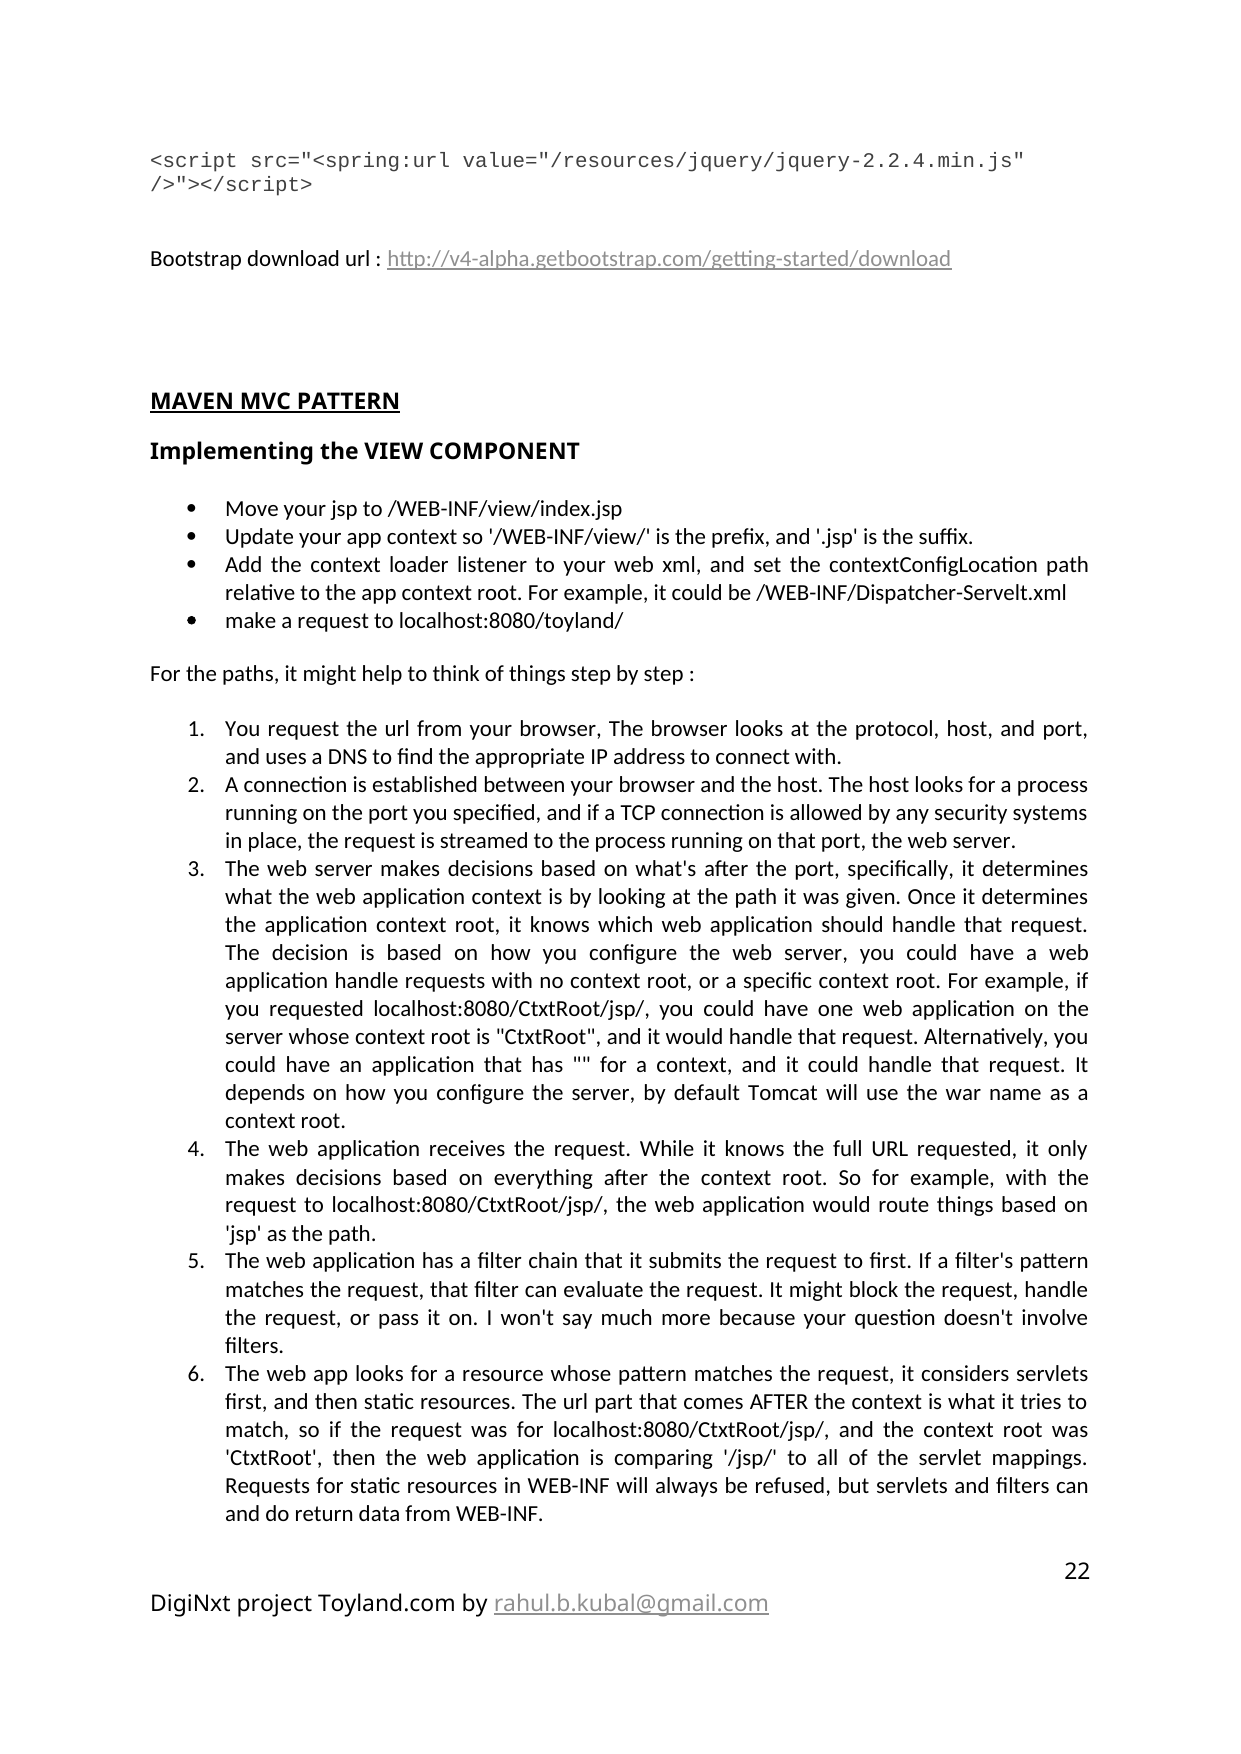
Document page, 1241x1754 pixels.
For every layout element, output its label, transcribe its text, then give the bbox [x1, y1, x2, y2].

list A connection is established between your browser and the host. The host looks for a process running on the port you specified, and if a TCP connection is allowed by any security systems in place, the request is streamed to the process running on that port, the web server. [187, 770, 1090, 854]
list You request the url from your browser, The browser looks at the protocol, host, and port, and uses a DNS to find the appropriate IP address to connect with. [187, 714, 1090, 770]
list Add the context loader listener to your web xml, and set the contextConfigLocation path relative to the app context root. For example, it could be /WEB-INF/Dispatcher-Servelt.xml [187, 550, 1090, 606]
text MAVEN MVC PATTERN [150, 385, 1090, 416]
text For the paths, it might help to think of things step by step : [150, 659, 1090, 687]
list make a request to localhost:8080/toyland/ [187, 606, 1090, 634]
text <script src="<spring:url value="/resources/jquery/jquery-2.2.4.min.js" />"></script> [150, 150, 1090, 197]
list The web application has a filter chain that it submits the request to first. If a filter's pattern matches the request, that filter can evaluate the request. It might block the request, handle the request, or pass it on. I won't say much more because your question doesn't involve filters. [187, 1247, 1090, 1359]
text Implementing the VIEW COMPONENT [150, 435, 1090, 466]
text Bootstrap download url : http://v4-alpha.getbootstrap.com/getting-started/download [150, 244, 1090, 272]
list The web app looks for a resource whose pattern matches the request, it considers servlets first, and then static resources. The url part that comes AFTER the context is what it tries to match, so if the request was for localhost:8080/CtxtRoot/jsp/, and the context root was 'CtxtRoot', then the web application is comparing '/jsp/' to all of the servlet mappings. Requests for static resources in WEB-INF will always be refused, but servlets and filters can and do return data from WEB-INF. [187, 1359, 1090, 1527]
list The web application receives the request. While it knows the full URL requested, it only makes decisions based on everything after the context root. So for example, with the request to localhost:8080/CtxtRoot/jsp/, the web application would route things based on 'jsp' as the path. [187, 1134, 1090, 1247]
list The web server makes decisions based on what's after the port, specifically, it determines what the web application context is by looking at the path it was given. Once it determines the application context root, it knows which web application should handle that request. The decision is based on how you configure the web server, you could have a web application handle requests with no context root, or a specific context root. For example, if you requested localhost:8080/CtxtRoot/jsp/, you could have one web application on the server whose context root is "CtxtRoot", and it would handle that request. Alternatively, you could have an application that has "" for a context, and it could handle that request. It depends on how you configure the server, by default Tomcat will use the war name as a context root. [187, 854, 1090, 1134]
list Move your jsp to /WEB-INF/view/index.jsp [187, 494, 1090, 522]
list Update your app context so '/WEB-INF/view/' is the prefix, and '.jsp' is the suffix. [187, 522, 1090, 550]
